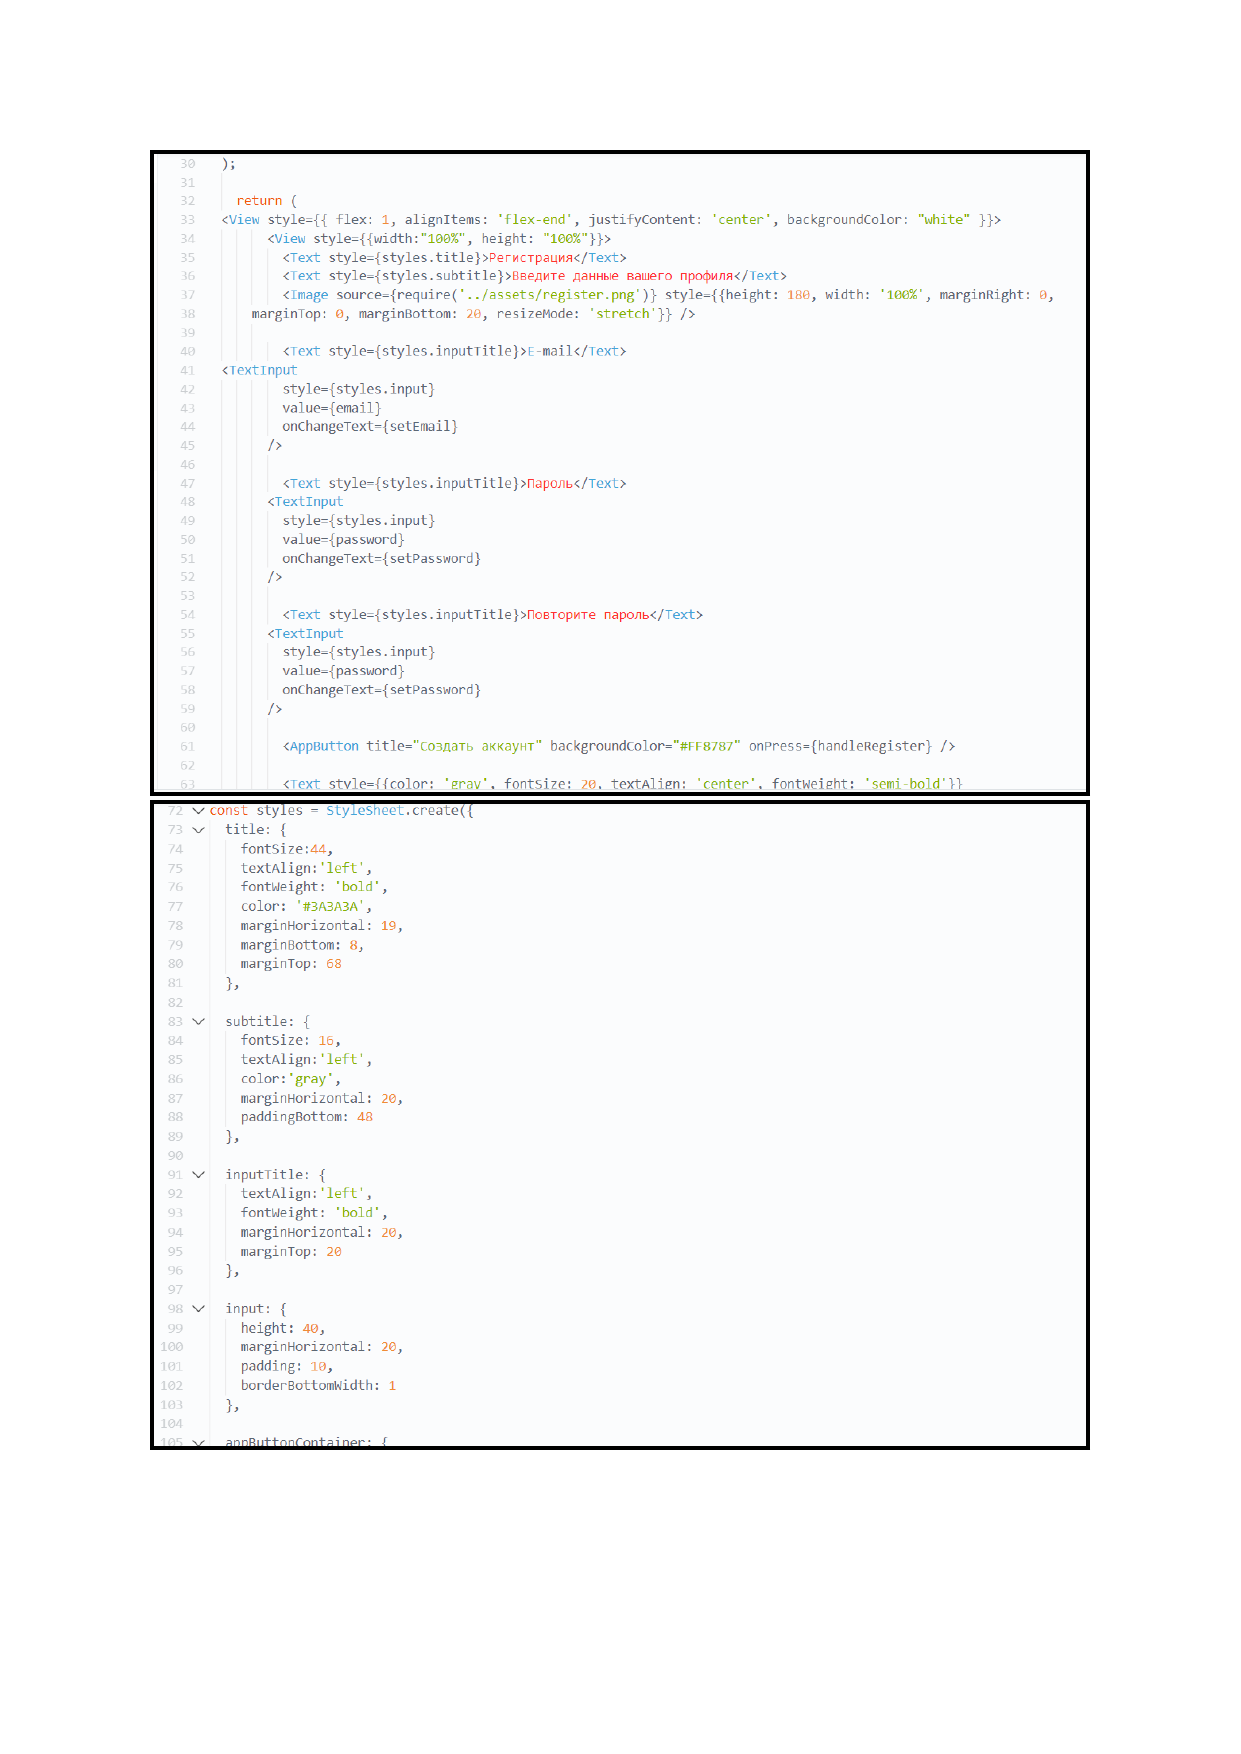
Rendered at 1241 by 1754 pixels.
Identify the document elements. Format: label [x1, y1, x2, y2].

picture [154, 154, 1086, 792]
picture [154, 804, 1086, 1446]
